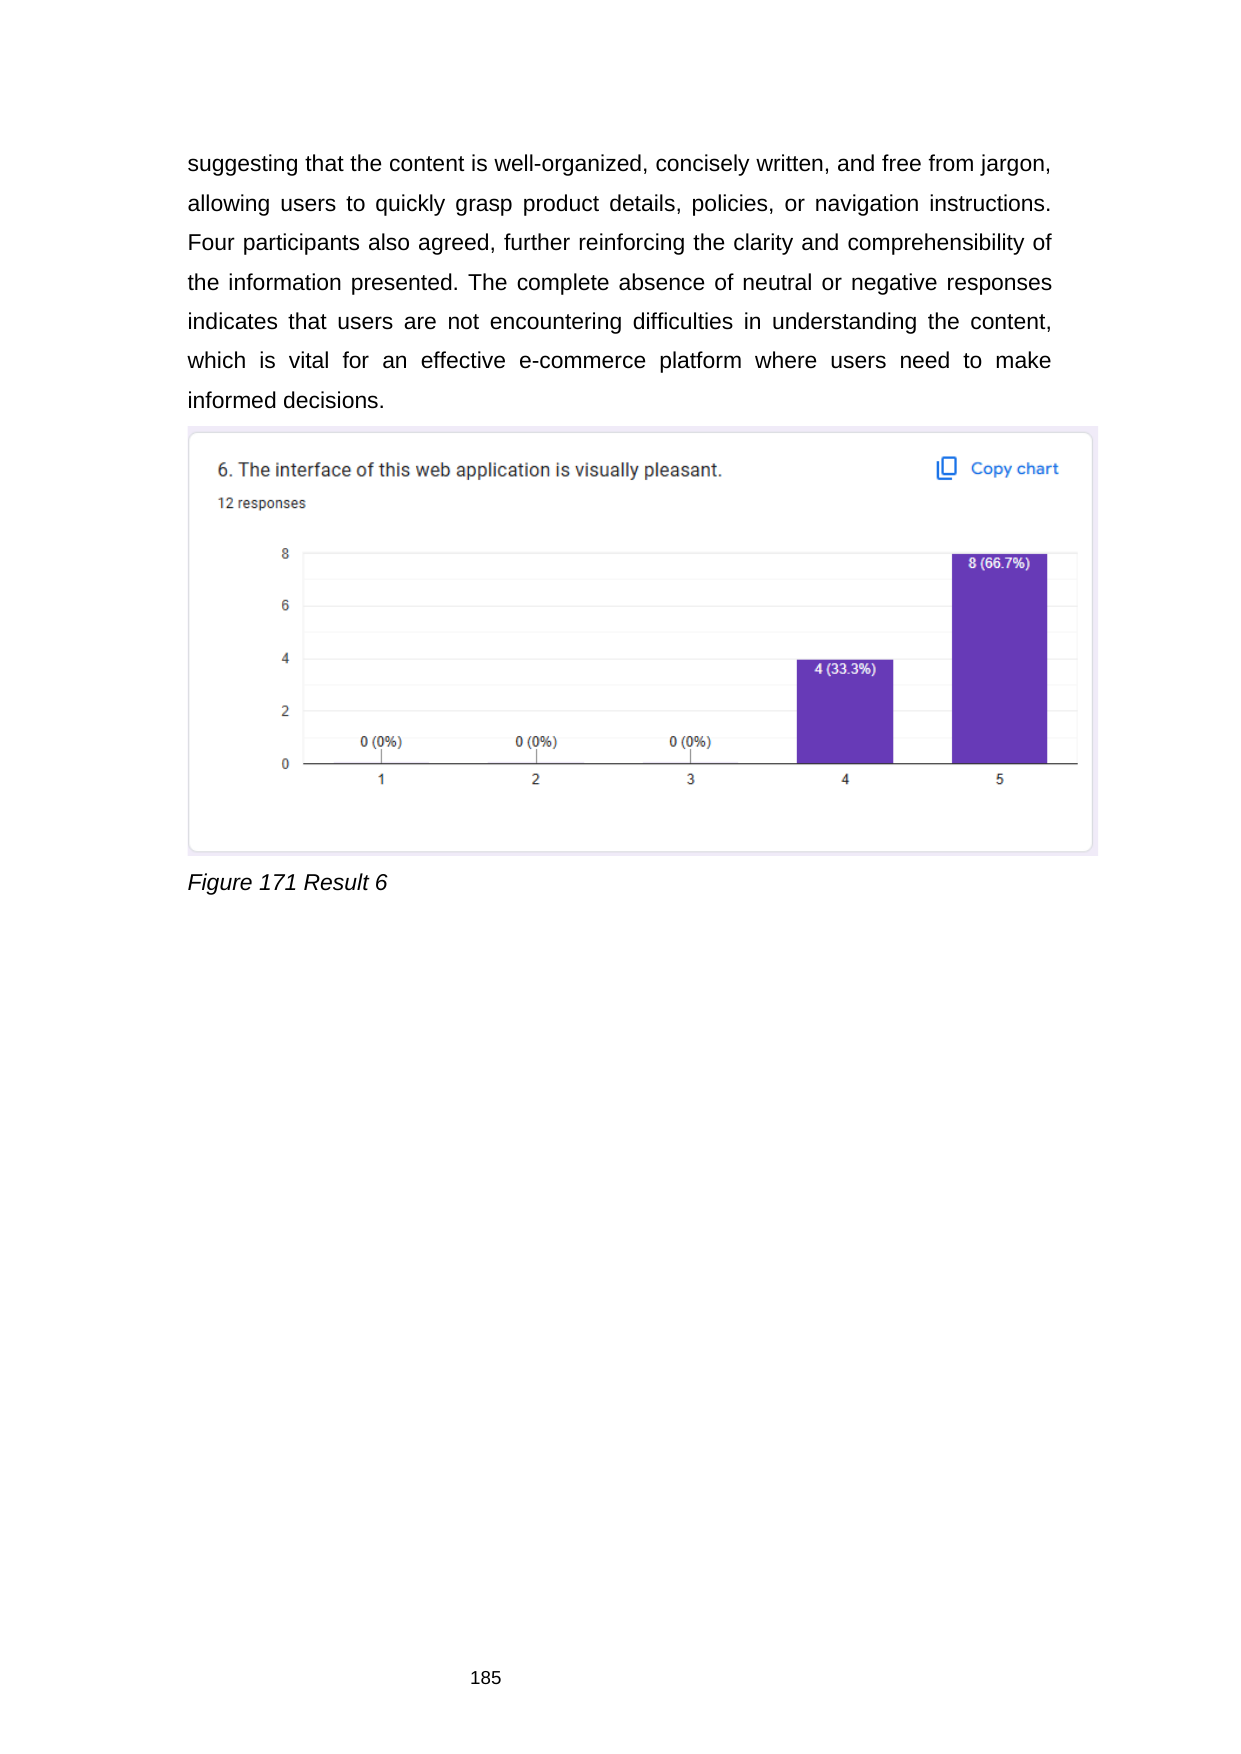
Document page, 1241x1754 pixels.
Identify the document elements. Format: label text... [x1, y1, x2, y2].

picture [187, 426, 1099, 856]
text Figure 171 Result 6 [187, 869, 1053, 895]
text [187, 150, 1053, 413]
